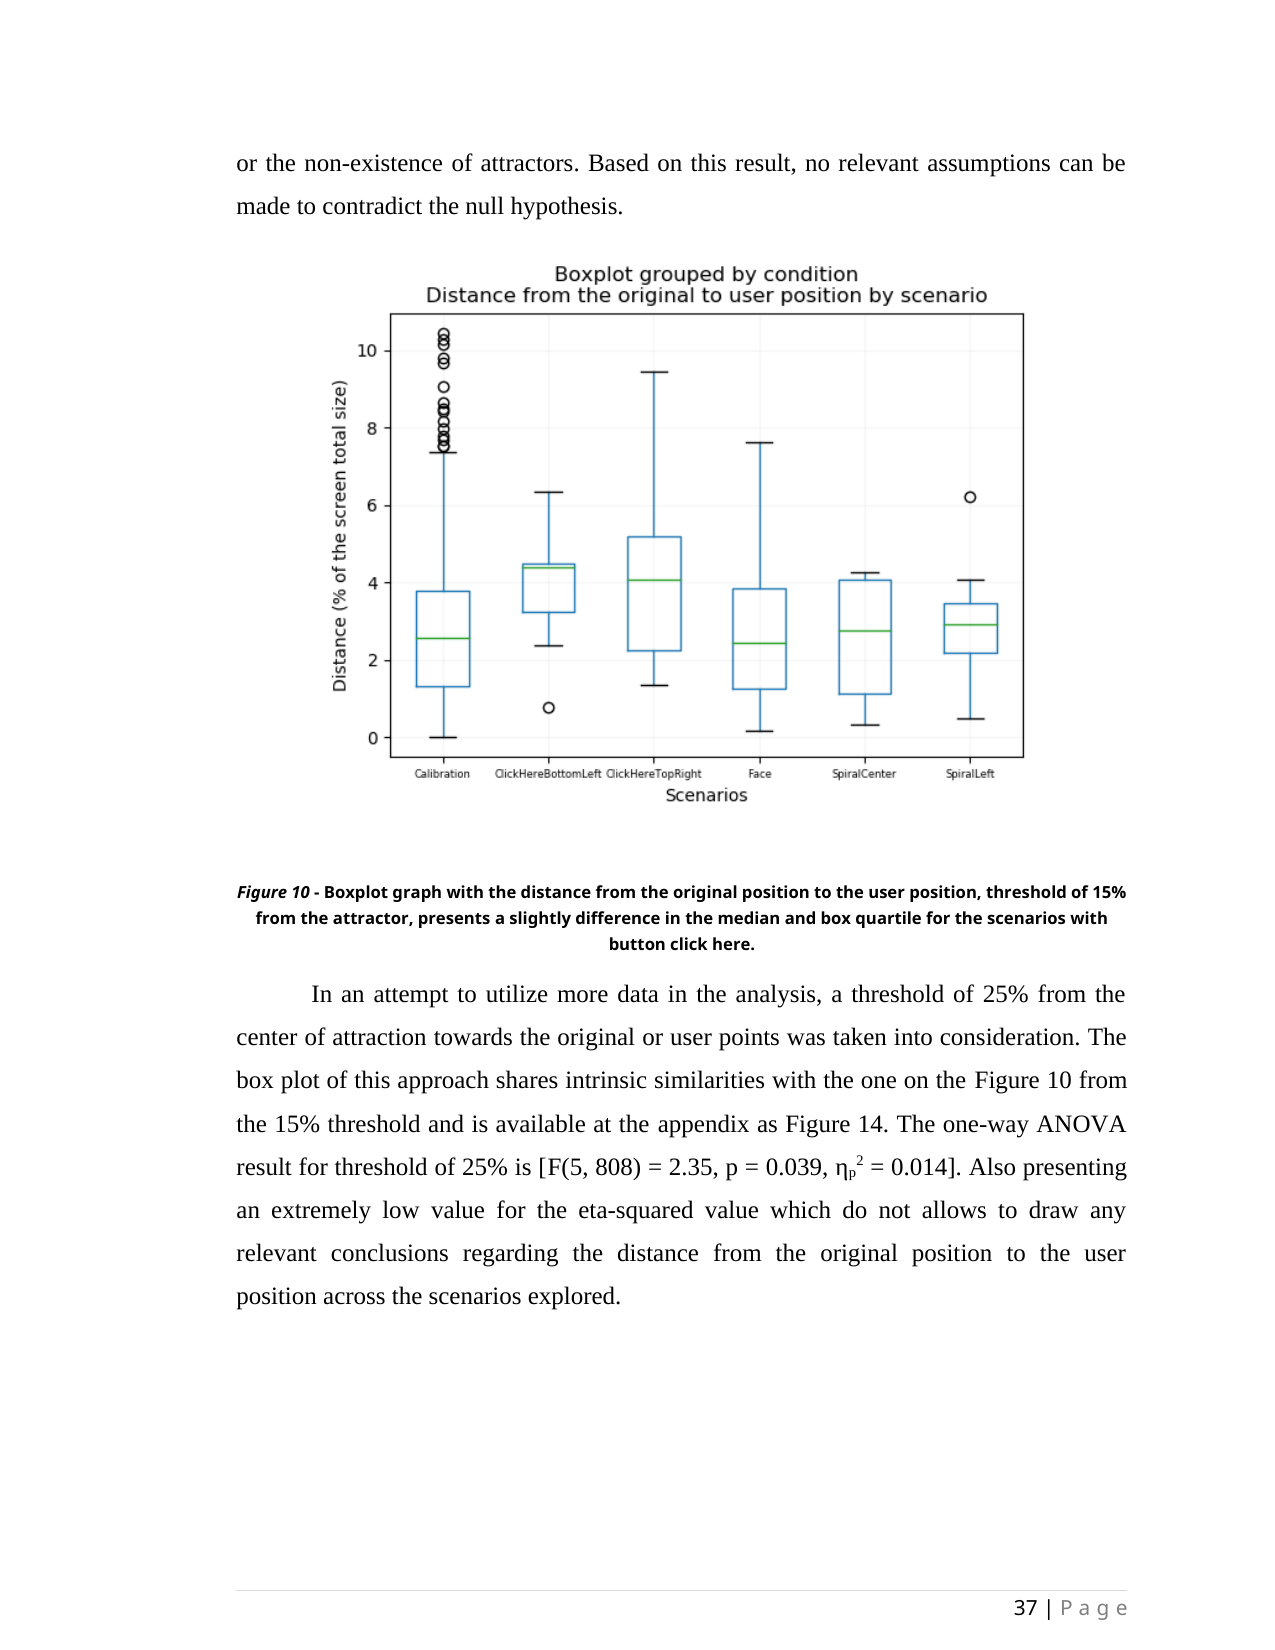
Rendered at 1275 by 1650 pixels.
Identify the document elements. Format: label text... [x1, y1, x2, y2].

text Figure 10 - Boxplot graph with the distance from the original position to the user position, threshold of 15% from the attractor, presents a slightly difference in the median and box quartile for the scenarios with button click here. [236, 880, 1127, 955]
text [236, 148, 1127, 219]
picture [311, 254, 1102, 846]
text In an attempt to utilize more data in the analysis, a threshold of 25% from the center of attraction towards the original or user points was taken into consideration. The box plot of this approach shares intrinsic similarities with the one on the Figure 10 from the 15% threshold and is available at the appendix as Figure 14. The one-way ANOVA result for threshold of 25% is [F(5, 808) = 2.35, p = 0.039, ηp2 = 0.014]. Also presenting an extremely low value for the eta-squared value which do not allows to draw any relevant conclusions regarding the distance from the original position to the user position across the scenarios explored. [236, 979, 1127, 1310]
